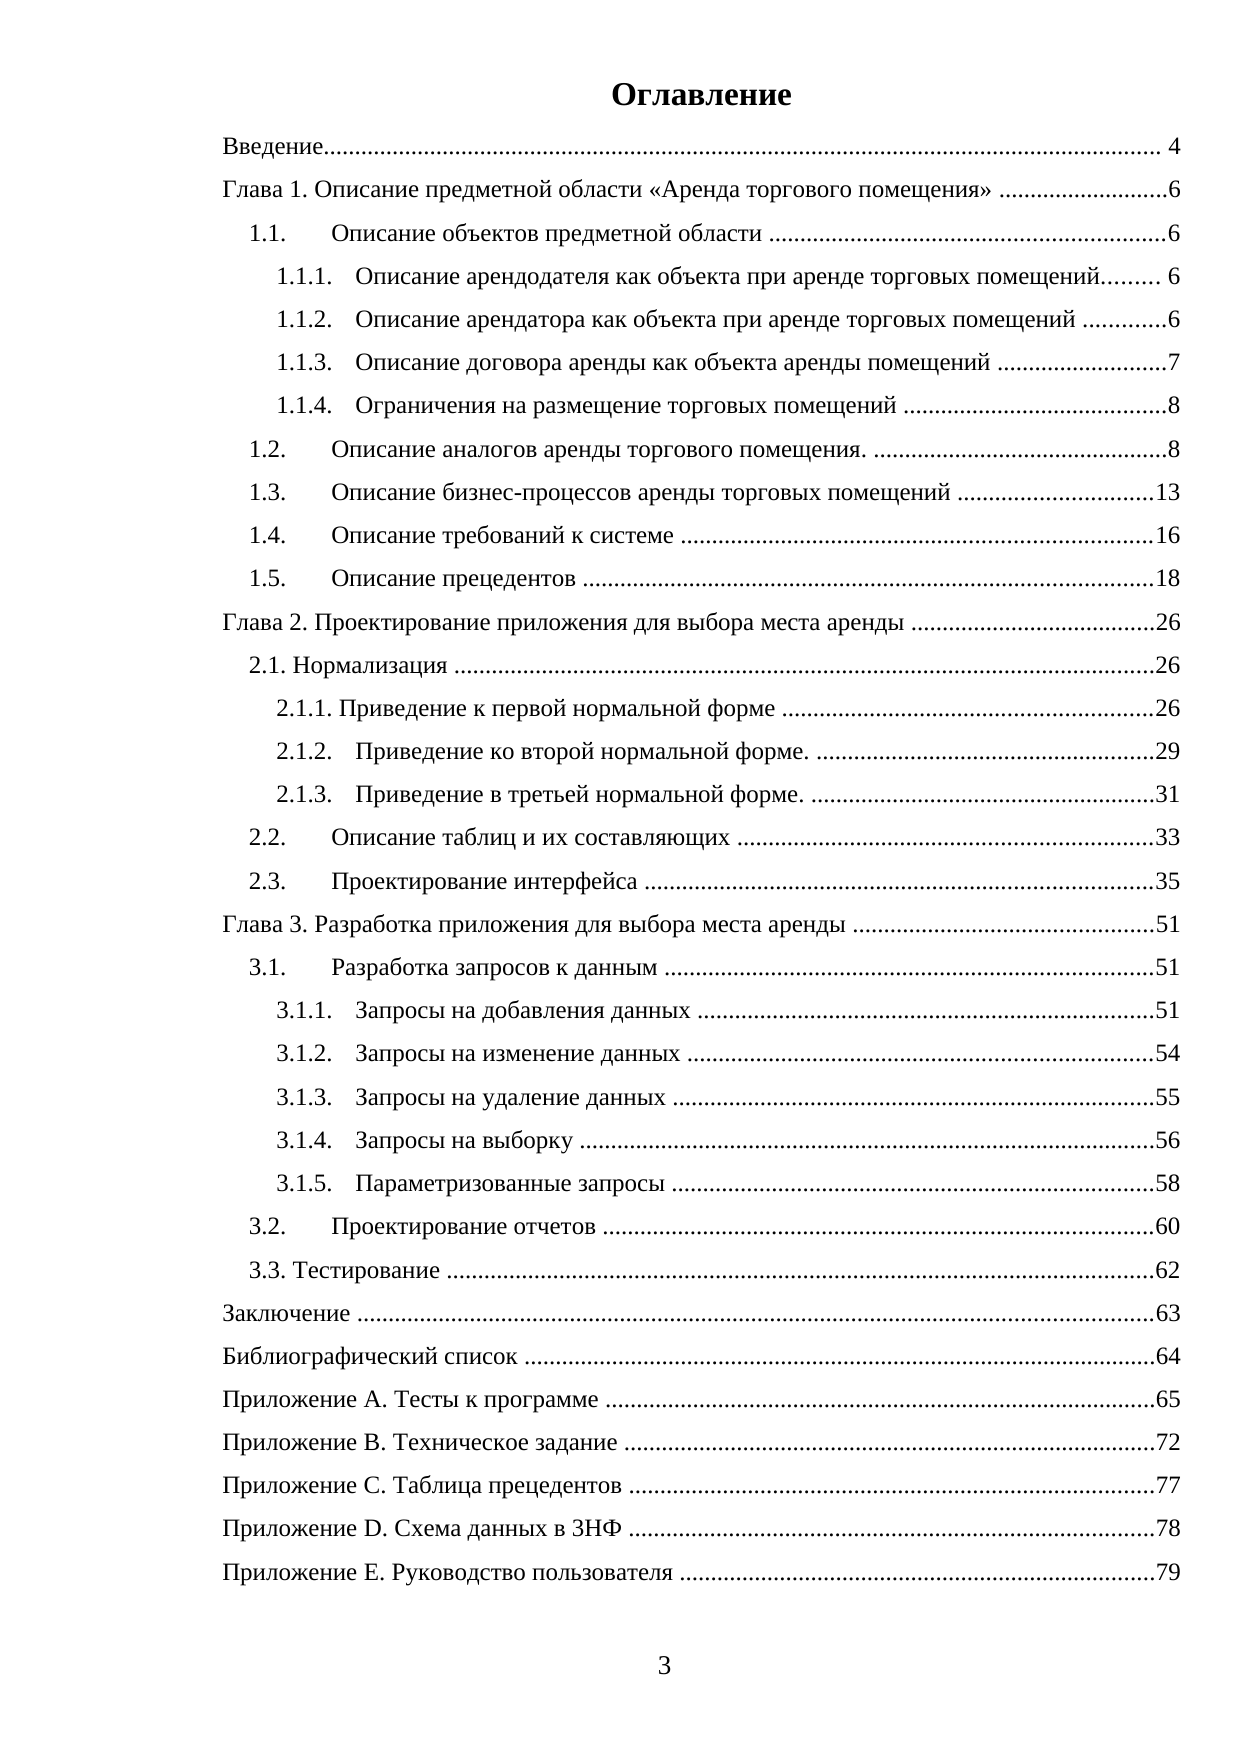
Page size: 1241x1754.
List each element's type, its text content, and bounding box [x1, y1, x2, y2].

text 1.1.2. Описание арендатора как объекта при аренде торговых помещений 6 [202, 304, 1181, 333]
text 3.1.2. Запросы на изменение данных 54 [202, 1038, 1181, 1067]
text Библиографический список 64 [148, 1341, 1181, 1370]
text 1.5. Описание прецедентов 18 [175, 563, 1181, 592]
text Приложение В. Техническое задание 72 [148, 1427, 1181, 1456]
text 3.3. Тестирование 62 [175, 1255, 1181, 1283]
text 1.1.1. Описание арендодателя как объекта при аренде торговых помещений 6 [202, 261, 1181, 289]
text Введение 4 [148, 131, 1181, 160]
text 1.1. Описание объектов предметной области 6 [175, 218, 1181, 246]
text 2.1.1. Приведение к первой нормальной форме 26 [202, 693, 1181, 722]
text Приложение С. Таблица прецедентов 77 [148, 1470, 1181, 1499]
text Глава 2. Проектирование приложения для выбора места аренды 26 [148, 607, 1181, 635]
text 2.2. Описание таблиц и их составляющих 33 [175, 822, 1181, 851]
text Глава 3. Разработка приложения для выбора места аренды 51 [148, 909, 1181, 938]
text 3.1.1. Запросы на добавления данных 51 [202, 995, 1181, 1024]
text 2.1.2. Приведение ко второй нормальной форме. 29 [202, 736, 1181, 765]
text 3.2. Проектирование отчетов 60 [175, 1211, 1181, 1240]
text 3.1.5. Параметризованные запросы 58 [202, 1168, 1181, 1197]
text 1.4. Описание требований к системе 16 [175, 520, 1181, 549]
text Оглавление [148, 74, 1181, 112]
text 1.3. Описание бизнес-процессов аренды торговых помещений 13 [175, 477, 1181, 506]
text 2.1.3. Приведение в третьей нормальной форме. 31 [202, 779, 1181, 808]
text 3.1.4. Запросы на выборку 56 [202, 1125, 1181, 1154]
text 1.2. Описание аналогов аренды торгового помещения. 8 [175, 434, 1181, 462]
text Приложение D. Схема данных в 3НФ 78 [148, 1513, 1181, 1542]
text Приложение А. Тесты к программе 65 [148, 1384, 1181, 1413]
text Заключение 63 [148, 1298, 1181, 1327]
text 1.1.4. Ограничения на размещение торговых помещений 8 [202, 391, 1181, 419]
text 2.3. Проектирование интерфейса 35 [175, 866, 1181, 894]
text 3.1.3. Запросы на удаление данных 55 [202, 1082, 1181, 1111]
text 2.1. Нормализация 26 [175, 650, 1181, 678]
text Глава 1. Описание предметной области «Аренда торгового помещения» 6 [148, 174, 1181, 203]
text 1.1.3. Описание договора аренды как объекта аренды помещений 7 [202, 347, 1181, 376]
text 3.1. Разработка запросов к данным 51 [175, 952, 1181, 981]
text Приложение E. Руководство пользователя 79 [148, 1557, 1181, 1585]
